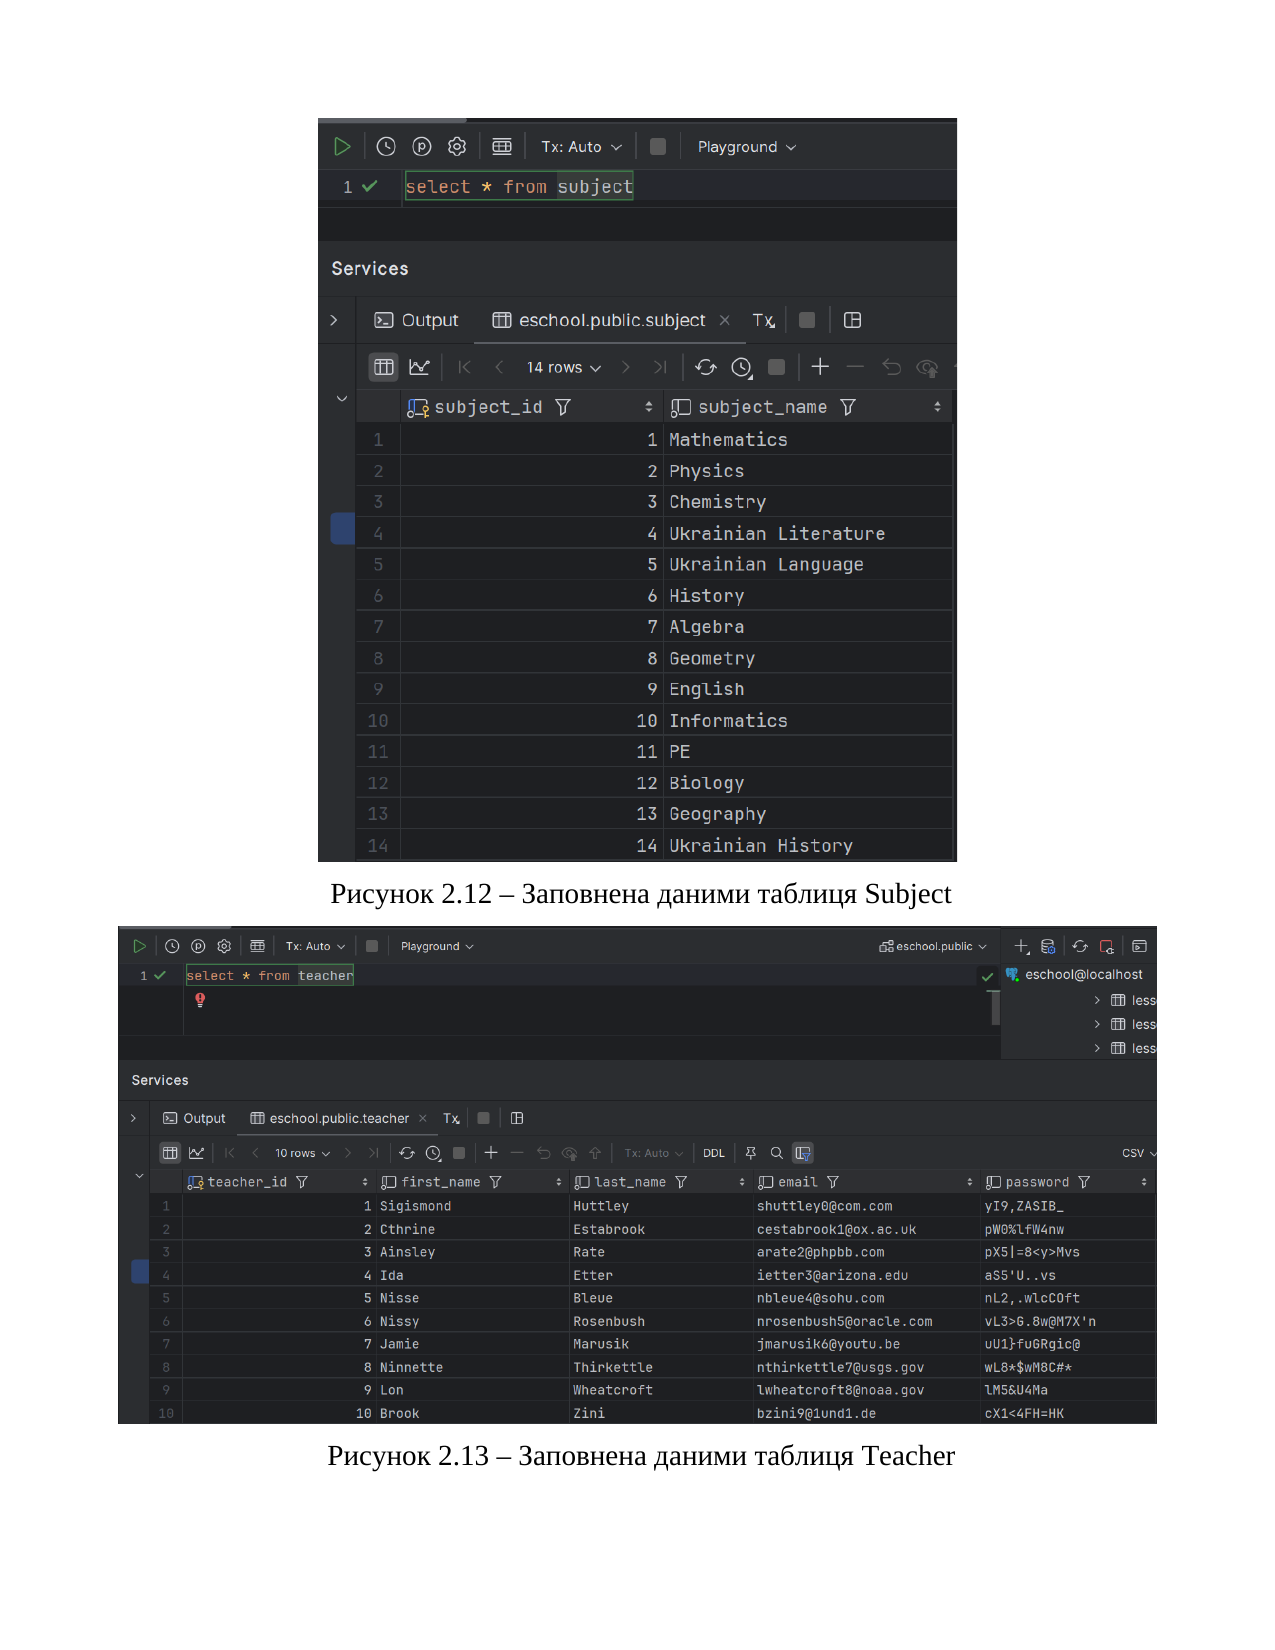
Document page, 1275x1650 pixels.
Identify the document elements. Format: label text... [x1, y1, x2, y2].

picture [318, 118, 958, 862]
text Рисунок 2.12 – Заповнена даними таблиця Subject [118, 876, 1157, 909]
picture [118, 926, 1157, 1424]
text Рисунок 2.13 – Заповнена даними таблиця Teacher [118, 1438, 1157, 1471]
